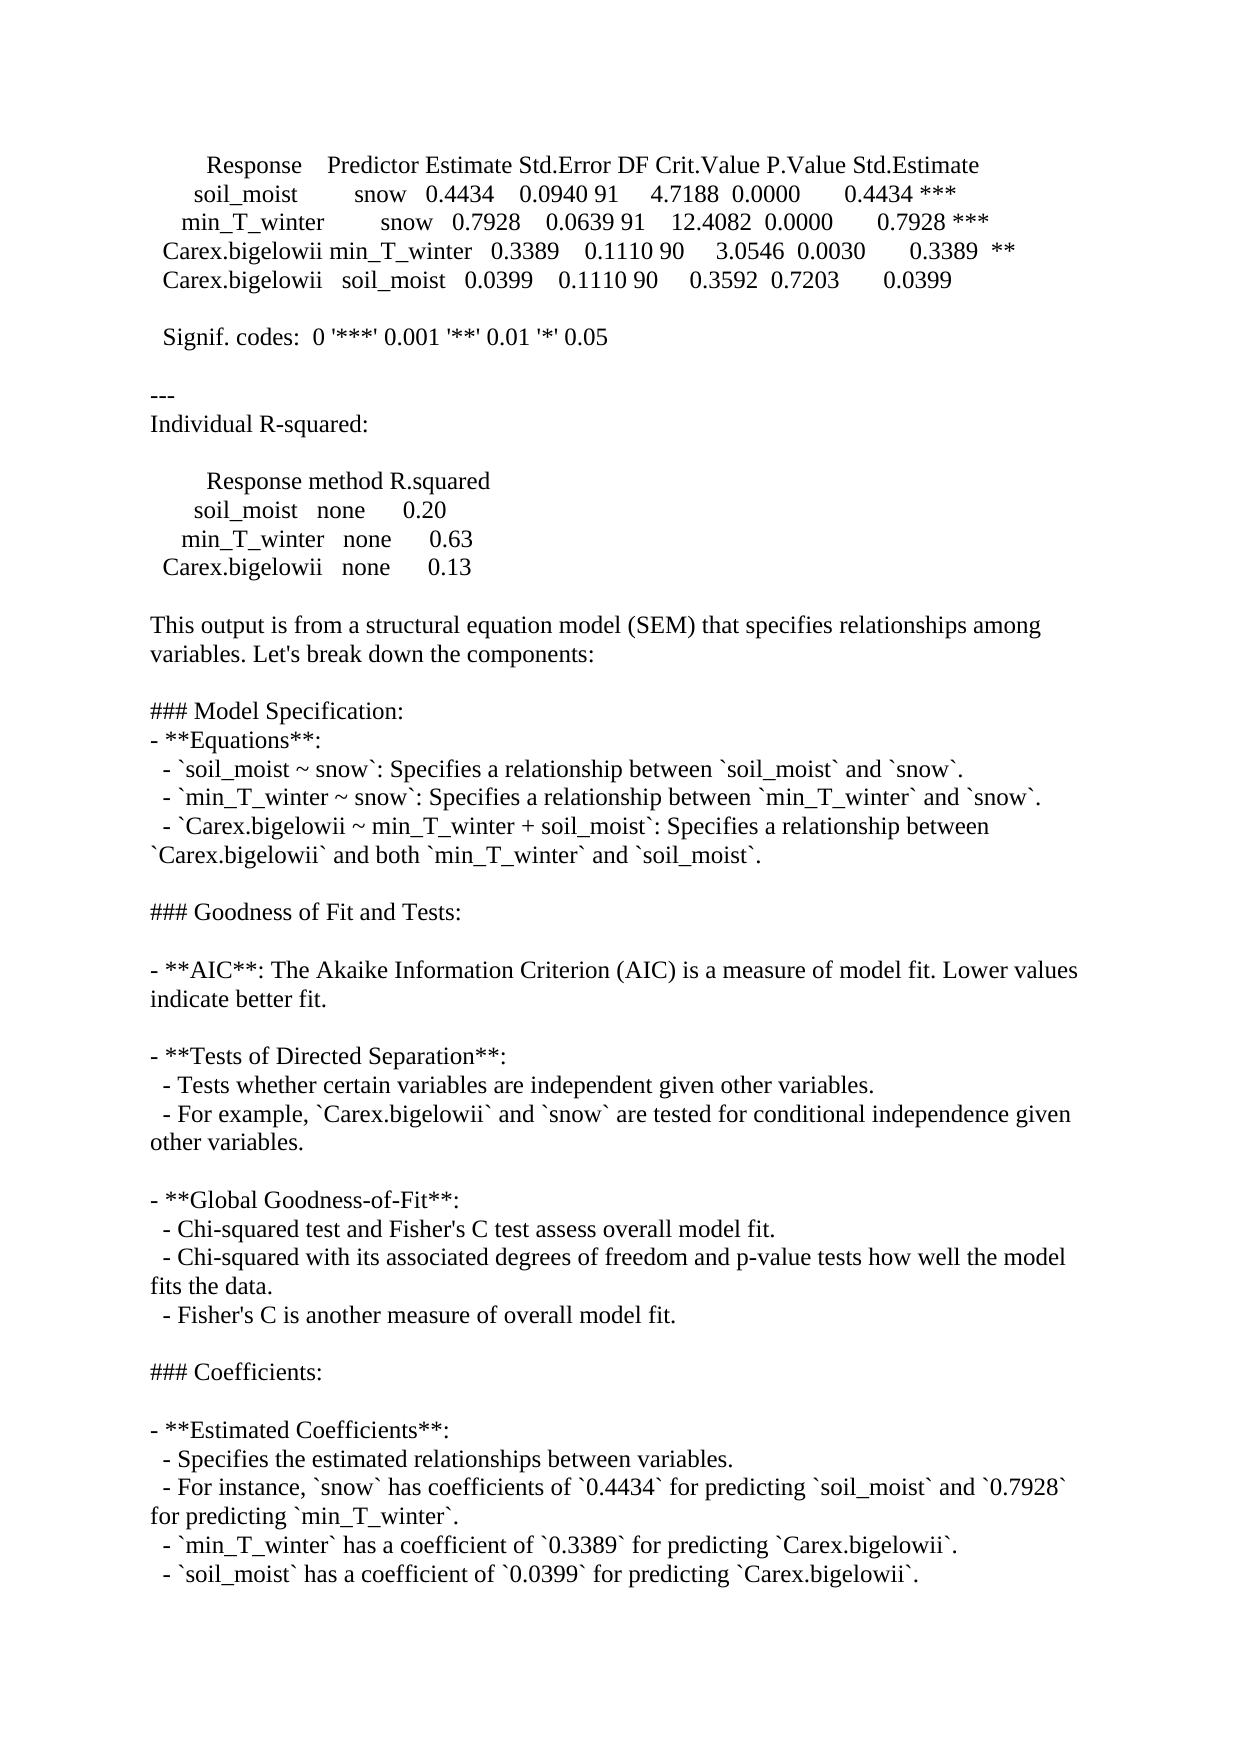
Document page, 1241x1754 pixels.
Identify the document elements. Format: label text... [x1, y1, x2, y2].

text - Chi-squared with its associated degrees of freedom and p-value tests how well the model fits the data. [150, 1242, 1090, 1300]
text soil_moist snow 0.4434 0.0940 91 4.7188 0.0000 0.4434 *** [150, 179, 1090, 207]
text - **Equations**: [150, 725, 1090, 754]
text Carex.bigelowii min_T_winter 0.3389 0.1110 90 3.0546 0.0030 0.3389 ** [150, 236, 1090, 265]
text - `min_T_winter` has a coefficient of `0.3389` for predicting `Carex.bigelowii`. [150, 1530, 1090, 1559]
text - Tests whether certain variables are independent given other variables. [150, 1070, 1090, 1099]
text - `soil_moist` has a coefficient of `0.0399` for predicting `Carex.bigelowii`. [150, 1559, 1090, 1587]
text - Fisher's C is another measure of overall model fit. [150, 1300, 1090, 1329]
text This output is from a structural equation model (SEM) that specifies relationships among variables. Let's break down the components: [150, 610, 1090, 667]
text Response Predictor Estimate Std.Error DF Crit.Value P.Value Std.Estimate [150, 150, 1090, 179]
text - Chi-squared test and Fisher's C test assess overall model fit. [150, 1214, 1090, 1242]
text --- [150, 380, 1090, 409]
text - **Estimated Coefficients**: [150, 1415, 1090, 1444]
text - For instance, `snow` has coefficients of `0.4434` for predicting `soil_moist` and `0.7928` for predicting `min_T_winter`. [150, 1472, 1090, 1530]
text Carex.bigelowii soil_moist 0.0399 0.1110 90 0.3592 0.7203 0.0399 [150, 265, 1090, 294]
text - **Global Goodness-of-Fit**: [150, 1185, 1090, 1214]
text - Specifies the estimated relationships between variables. [150, 1444, 1090, 1472]
text - `soil_moist ~ snow`: Specifies a relationship between `soil_moist` and `snow`. [150, 754, 1090, 782]
text Carex.bigelowii none 0.13 [150, 552, 1090, 581]
text ### Model Specification: [150, 696, 1090, 725]
text ### Goodness of Fit and Tests: [150, 897, 1090, 926]
text min_T_winter none 0.63 [150, 524, 1090, 552]
text - `Carex.bigelowii ~ min_T_winter + soil_moist`: Specifies a relationship between `Carex.bigelowii` and both `min_T_winter` and `soil_moist`. [150, 811, 1090, 869]
text Response method R.squared [150, 466, 1090, 495]
text soil_moist none 0.20 [150, 495, 1090, 524]
text - For example, `Carex.bigelowii` and `snow` are tested for conditional independence given other variables. [150, 1099, 1090, 1156]
text Individual R-squared: [150, 409, 1090, 437]
text - **AIC**: The Akaike Information Criterion (AIC) is a measure of model fit. Lower values indicate better fit. [150, 955, 1090, 1012]
text min_T_winter snow 0.7928 0.0639 91 12.4082 0.0000 0.7928 *** [150, 207, 1090, 236]
text - `min_T_winter ~ snow`: Specifies a relationship between `min_T_winter` and `snow`. [150, 782, 1090, 811]
text ### Coefficients: [150, 1357, 1090, 1386]
text Signif. codes: 0 '***' 0.001 '**' 0.01 '*' 0.05 [150, 322, 1090, 351]
text - **Tests of Directed Separation**: [150, 1041, 1090, 1070]
